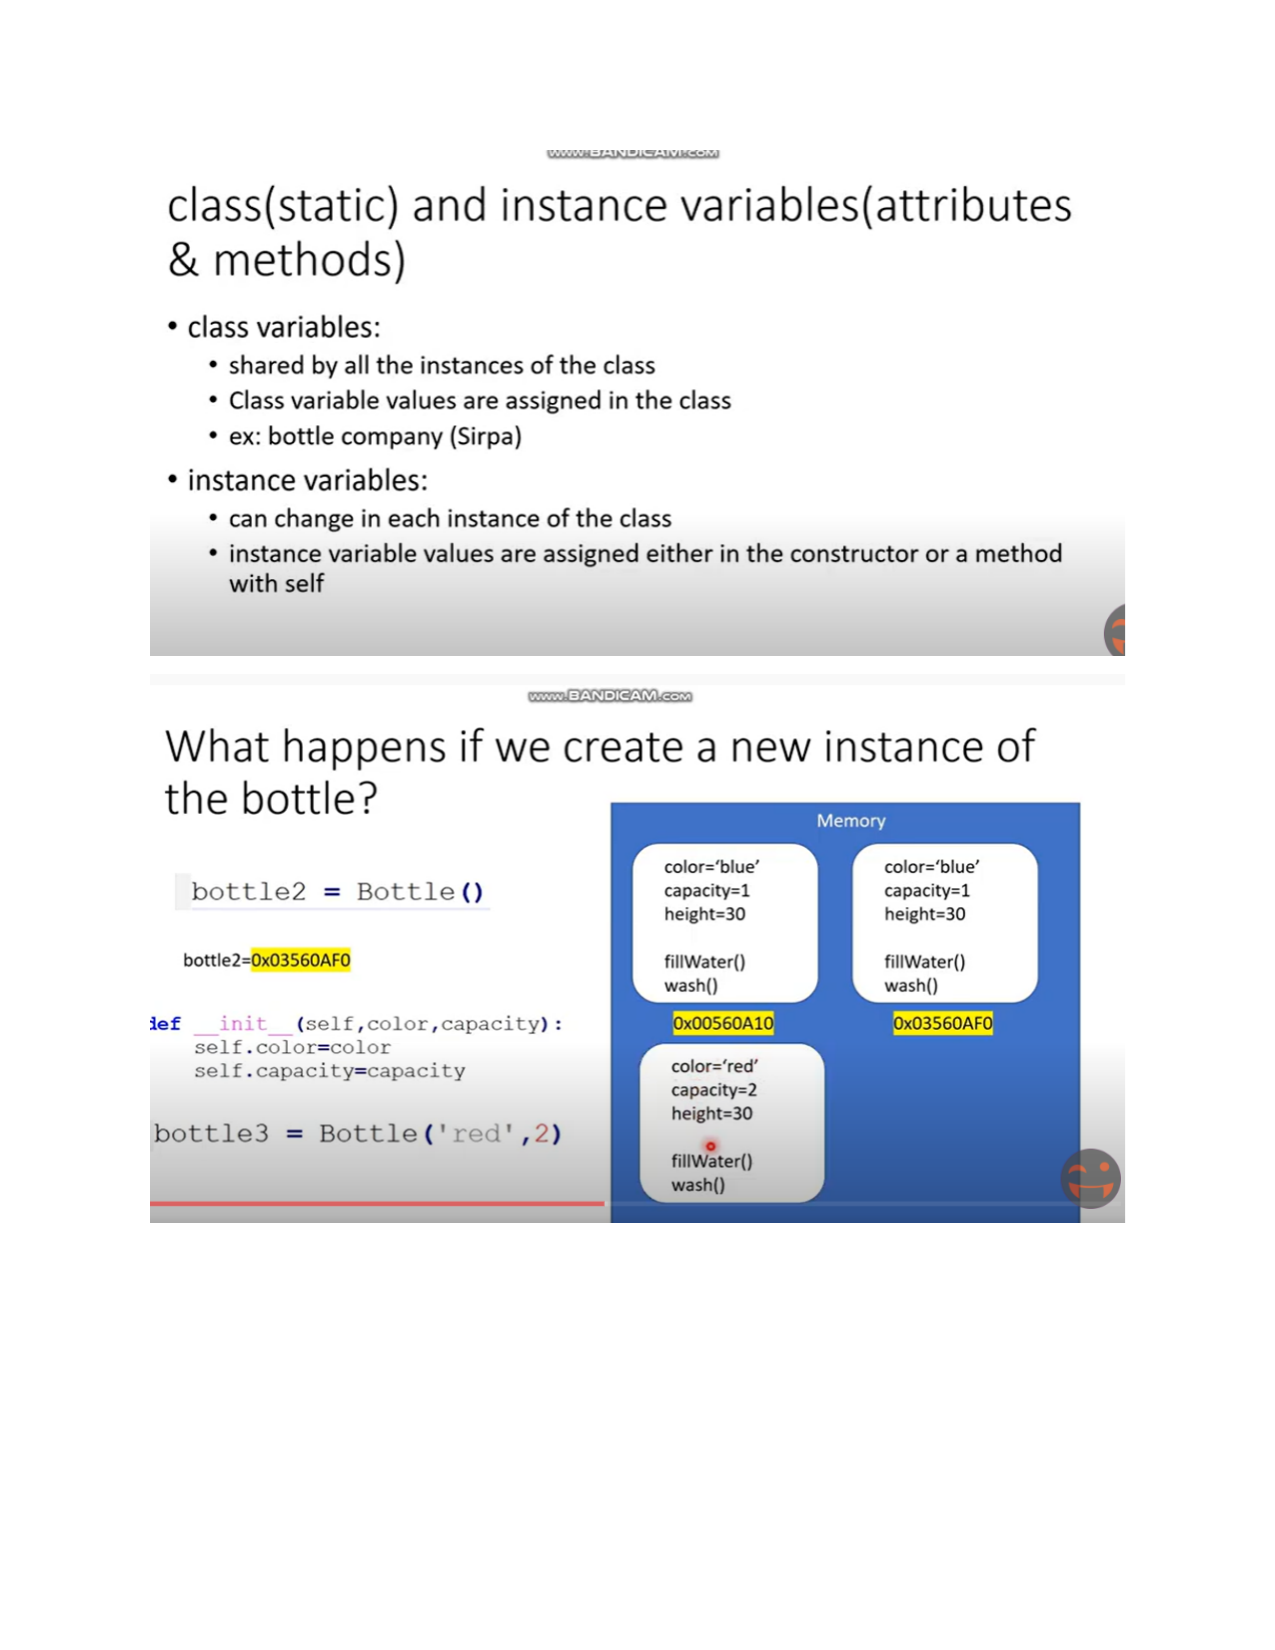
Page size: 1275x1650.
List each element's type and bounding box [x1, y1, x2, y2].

picture [150, 674, 1125, 1223]
picture [150, 150, 1125, 656]
